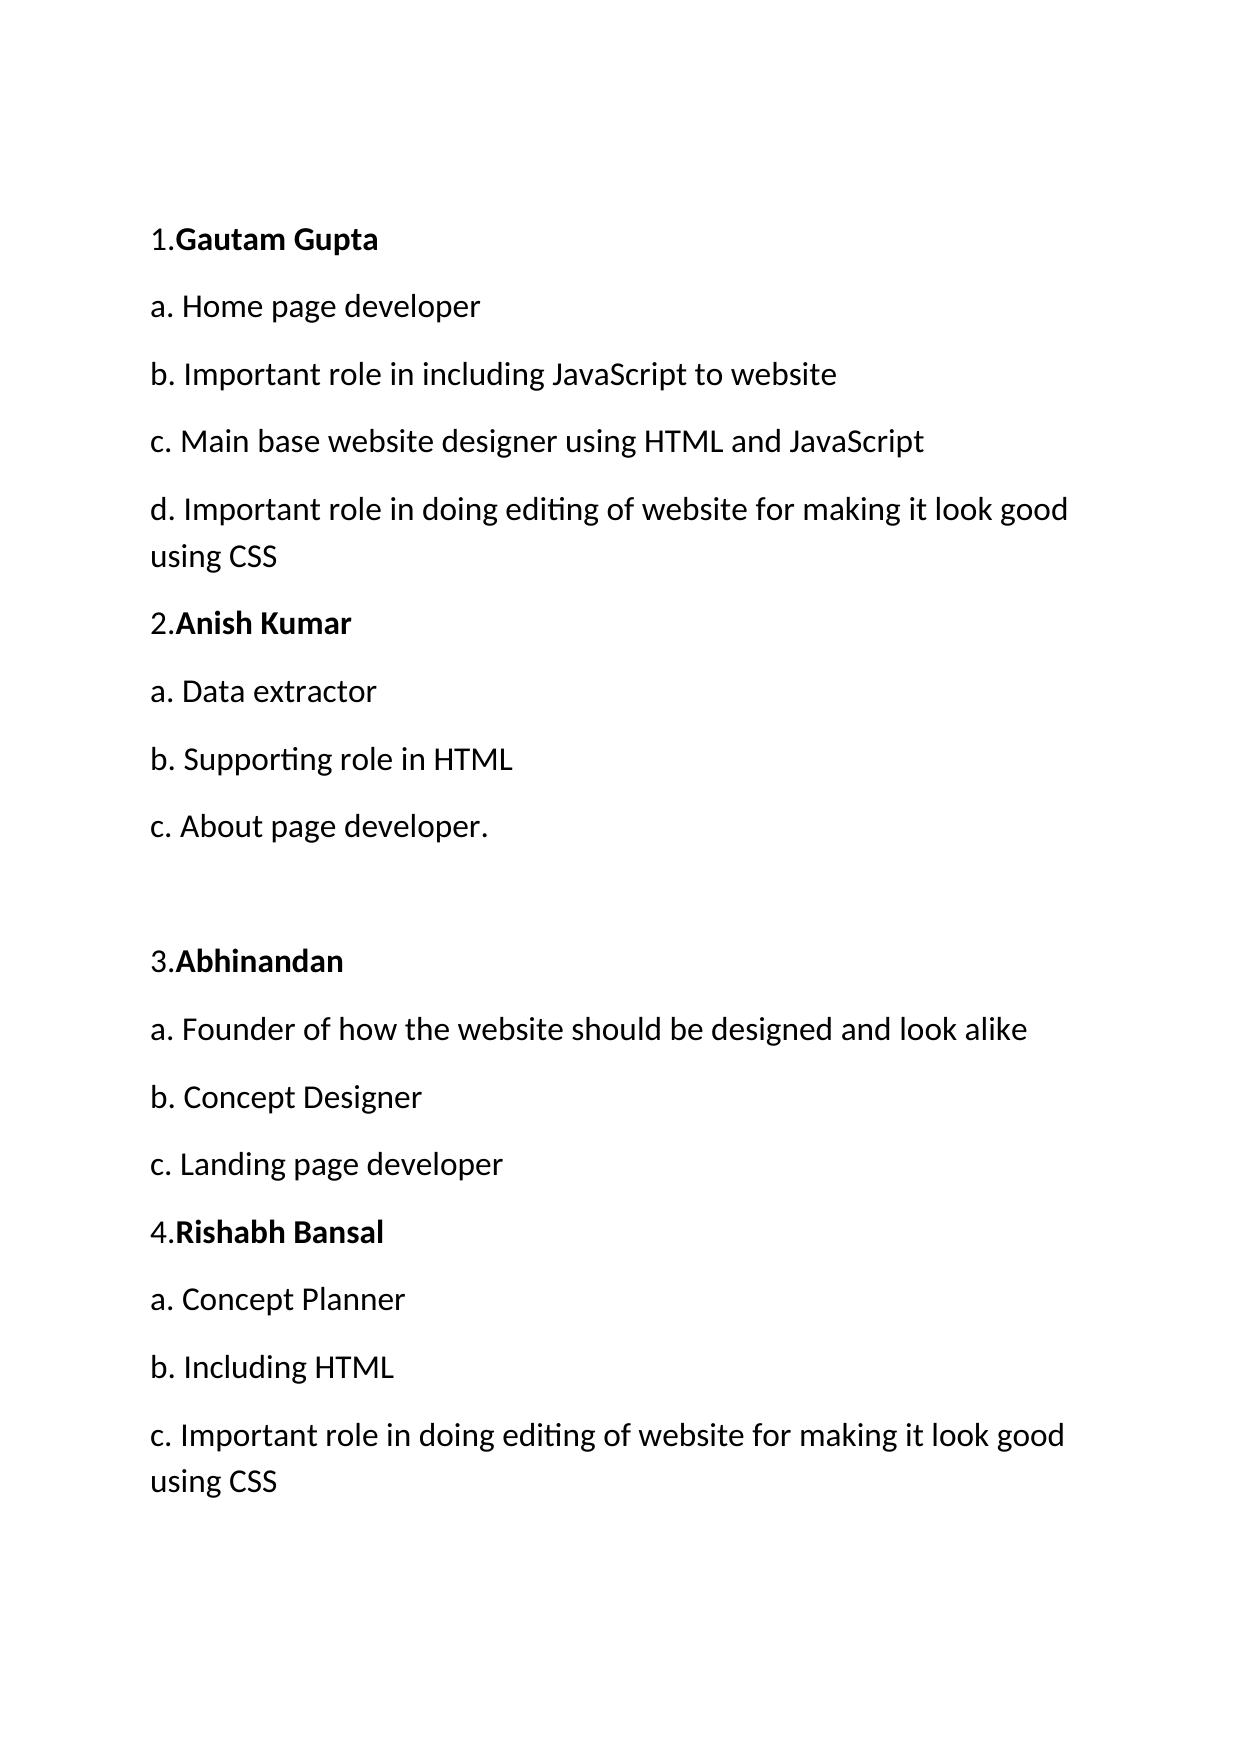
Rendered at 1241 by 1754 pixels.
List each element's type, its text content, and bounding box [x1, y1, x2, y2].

text a. Concept Planner [150, 1278, 1090, 1319]
text a. Data extractor [150, 670, 1090, 711]
text b. Concept Designer [150, 1076, 1090, 1116]
text 4.Rishabh Bansal [150, 1211, 1090, 1252]
text b. Supporting role in HTML [150, 738, 1090, 778]
text b. Important role in including JavaScript to website [150, 353, 1090, 393]
text 2.Anish Kumar [150, 602, 1090, 643]
text a. Home page developer [150, 285, 1090, 326]
text a. Founder of how the website should be designed and look alike [150, 1008, 1090, 1049]
text 1.Gautam Gupta [150, 218, 1090, 258]
text d. Important role in doing editing of website for making it look good using CSS [150, 488, 1090, 576]
text c. Main base website designer using HTML and JavaScript [150, 420, 1090, 461]
text c. Landing page developer [150, 1143, 1090, 1184]
text 3.Abhinandan [150, 940, 1090, 981]
text c. Important role in doing editing of website for making it look good using CSS [150, 1414, 1090, 1501]
text b. Including HTML [150, 1346, 1090, 1387]
text c. About page developer. [150, 805, 1090, 846]
